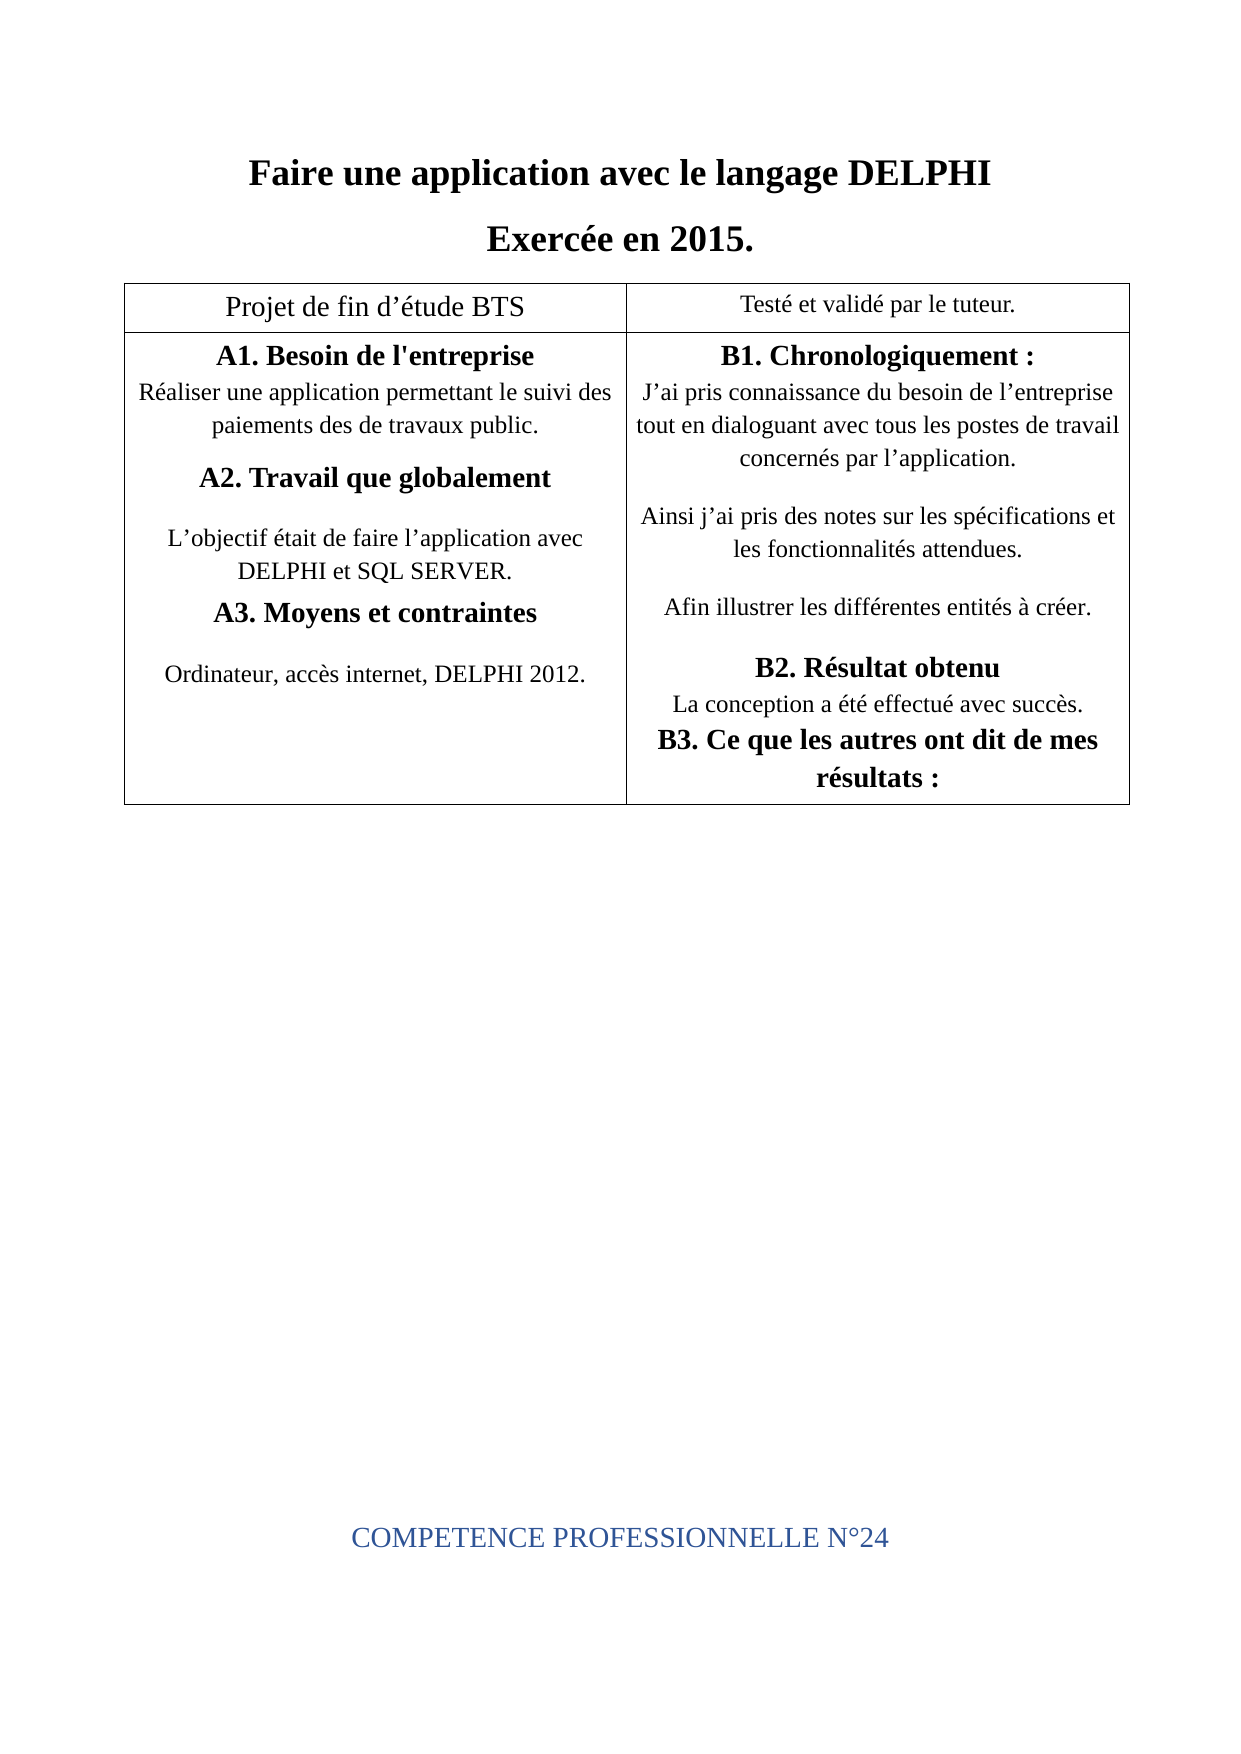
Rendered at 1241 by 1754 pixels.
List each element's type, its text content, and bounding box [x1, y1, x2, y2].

text Faire une application avec le langage DELPHI [118, 150, 1122, 193]
table_cell A1. Besoin de l'entreprise Réaliser une application permettant le suivi des paiements des de travaux public. A2. Travail que globalement L’objectif était de faire l’application avec DELPHI et SQL SERVER. A3. Moyens et contraintes Ordinateur, accès internet, DELPHI 2012. [125, 333, 626, 804]
table_header Testé et validé par le tuteur. [627, 284, 1129, 332]
subtitle COMPETENCE PROFESSIONNELLE N°24 [118, 1520, 1122, 1553]
table_header Projet de fin d’étude BTS [125, 284, 626, 332]
text Exercée en 2015. [118, 216, 1122, 259]
table_cell B1. Chronologiquement : J’ai pris connaissance du besoin de l’entreprise tout en dialoguant avec tous les postes de travail concernés par l’application. Ainsi j’ai pris des notes sur les spécifications et les fonctionnalités attendues. Afin illustrer les différentes entités à créer. B2. Résultat obtenu La conception a été effectué avec succès. B3. Ce que les autres ont dit de mes résultats : [627, 333, 1129, 804]
